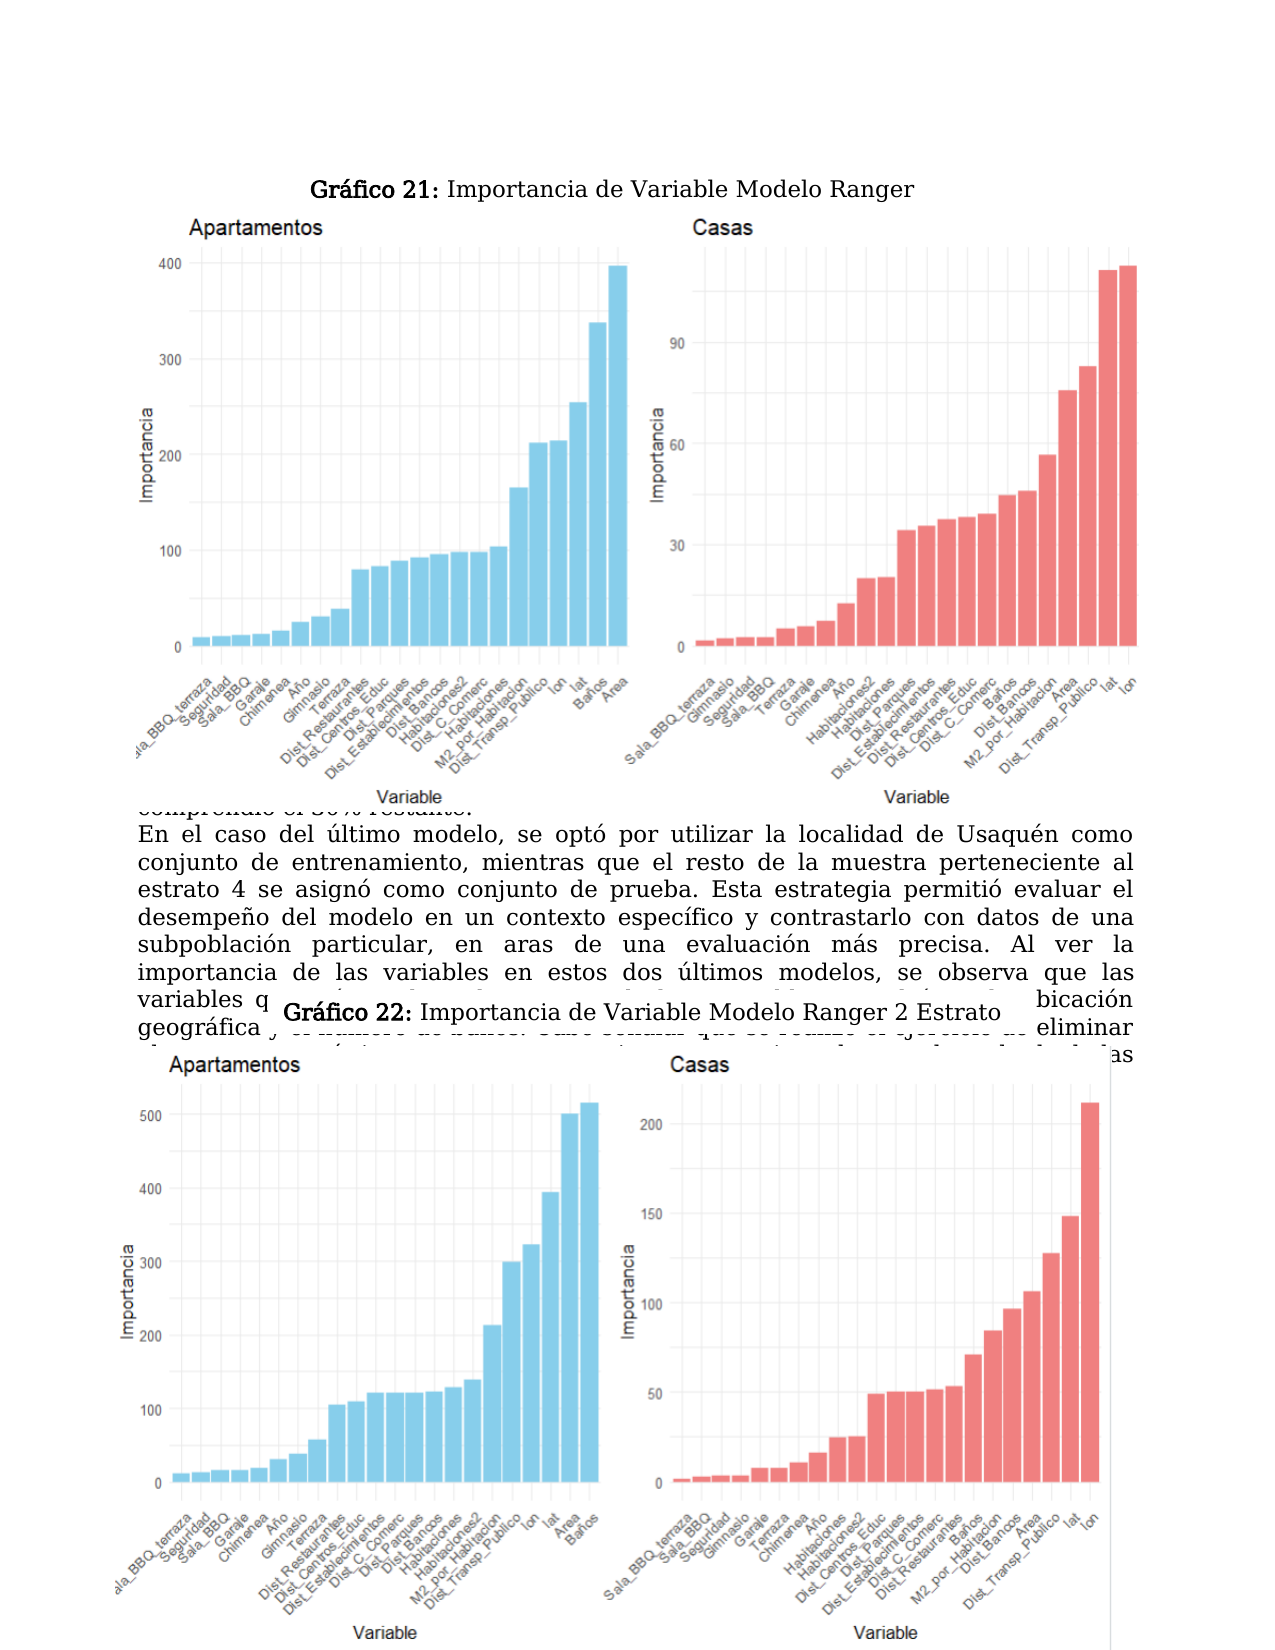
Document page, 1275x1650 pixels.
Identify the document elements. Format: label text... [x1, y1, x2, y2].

picture [136, 210, 1139, 812]
picture [115, 1046, 1112, 1650]
text En el caso del último modelo, se optó por utilizar la localidad de Usaquén como conjunto de entrenamiento, mientras que el resto de la muestra perteneciente al estrato 4 se asignó como conjunto de prueba. Esta estrategia permitió evaluar el desempeño del modelo en un contexto específico y contrastarlo con datos de una subpoblación particular, en aras de una evaluación más precisa. Al ver la importancia de las variables en estos dos últimos modelos, se observa que las variables que más explican los precios de los inmuebles son el área, la ubicación geográfica y el número de baños. Cabe señalar que se realizó el ejercicio de eliminar algunas características cuyo peso no era importante; sin embargo, el resultado de las predicciones fuera de muestra no mejoro. [137, 820, 1135, 1095]
